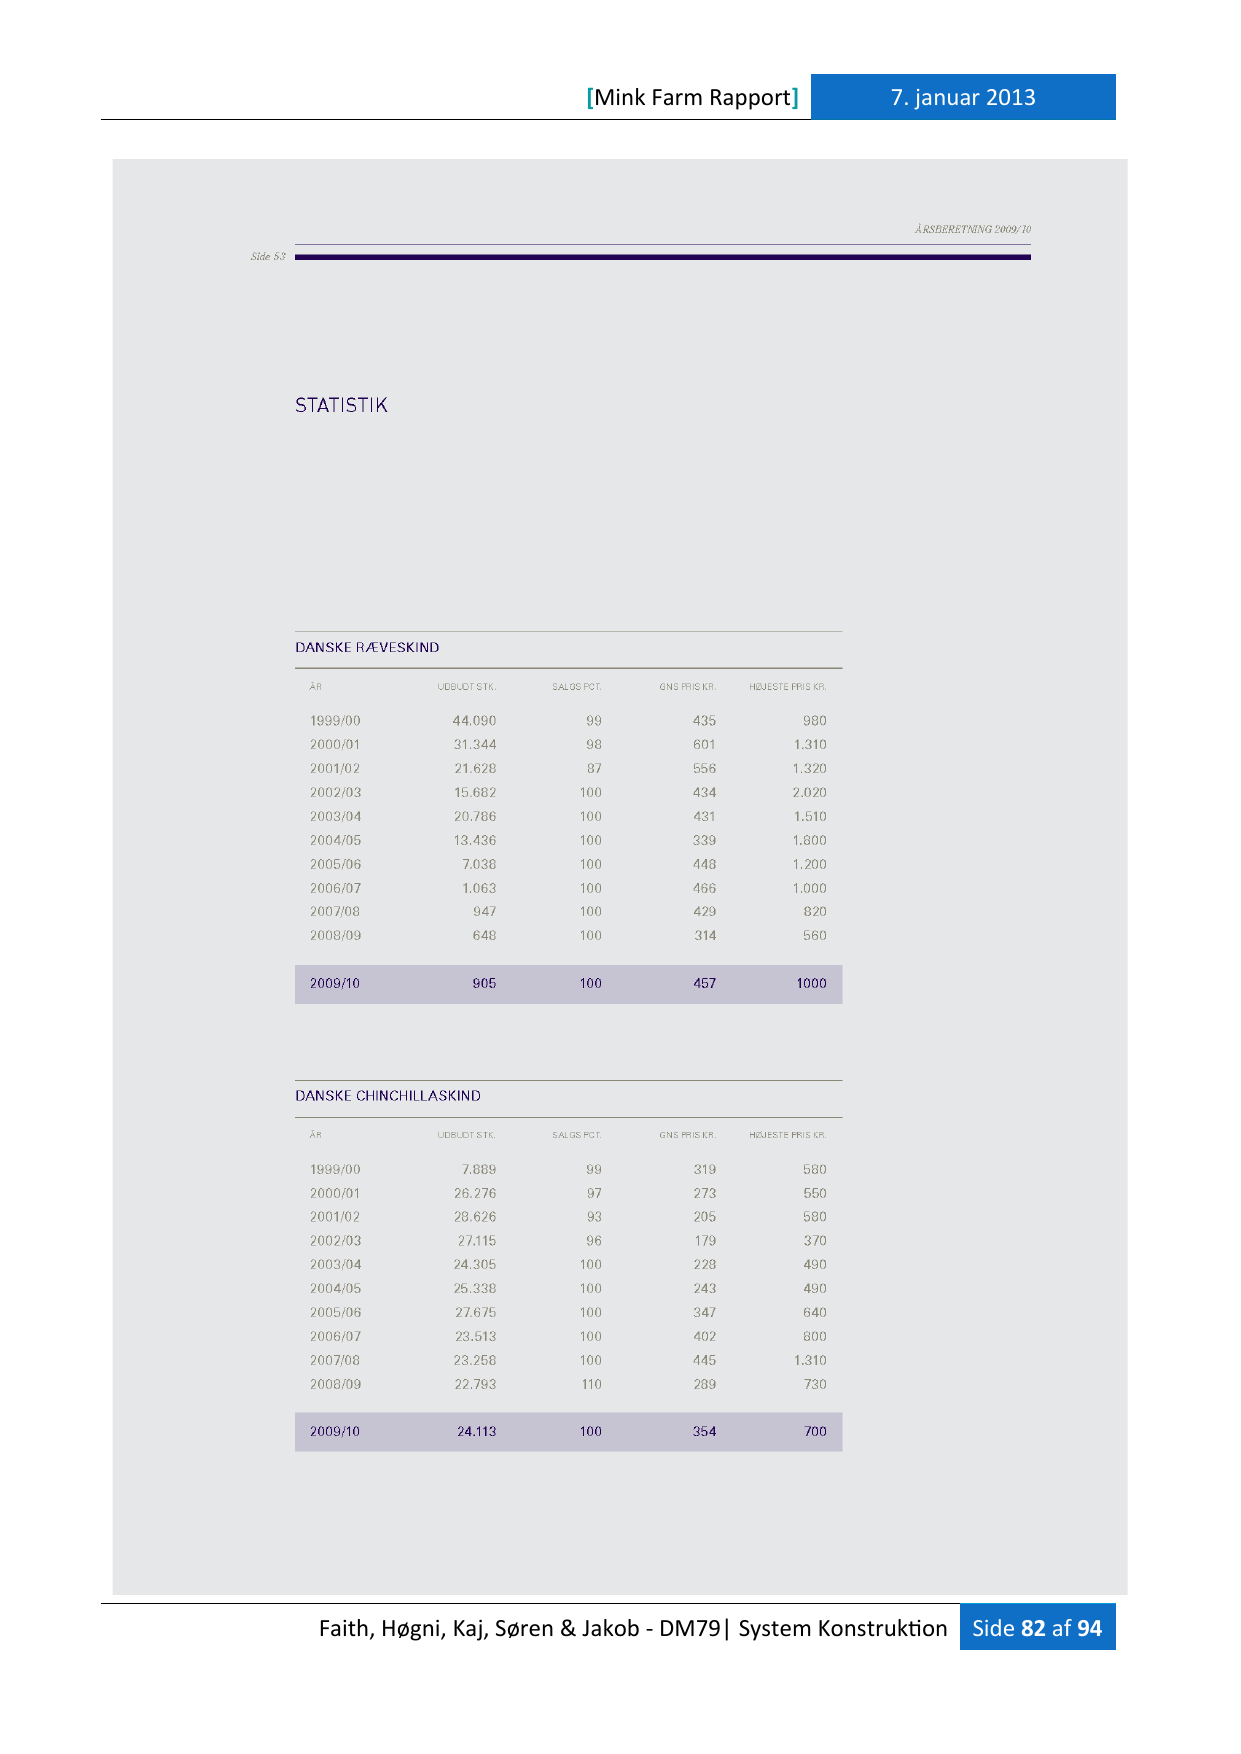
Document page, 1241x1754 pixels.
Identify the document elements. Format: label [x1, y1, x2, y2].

table_header [101, 151, 1139, 1603]
picture [112, 159, 1128, 1595]
